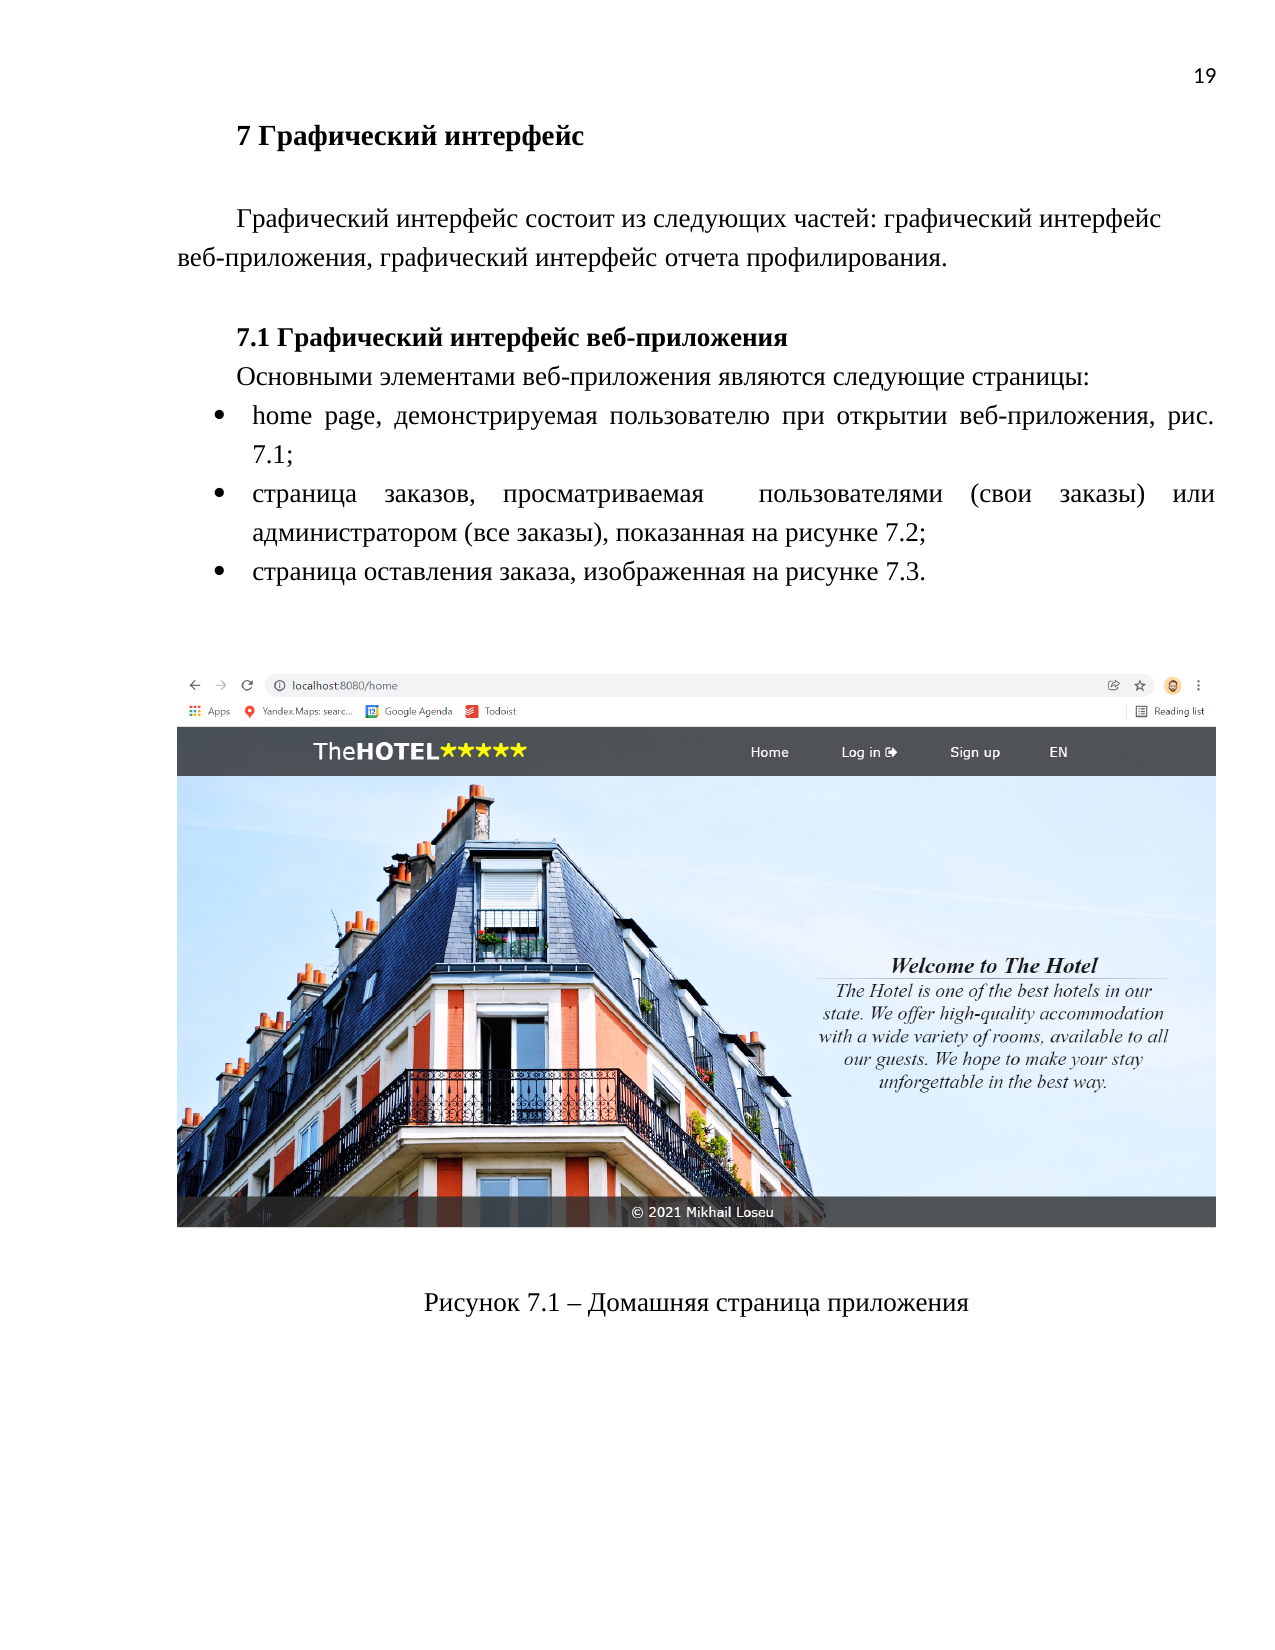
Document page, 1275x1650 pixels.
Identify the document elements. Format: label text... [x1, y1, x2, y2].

list home page, демонстрируемая пользователю при открытии веб-приложения, рис. 7.1; [214, 399, 1216, 469]
picture [177, 671, 1216, 1228]
list страница заказов, просматриваемая пользователями (свои заказы) или администратором (все заказы), показанная на рисунке 7.2; [214, 477, 1216, 547]
text 7 Графический интерфейс [177, 118, 1216, 152]
text Основными элементами веб-приложения являются следующие страницы: [177, 360, 1216, 391]
text Рисунок 7.1 – Домашняя страница приложения [177, 1286, 1216, 1317]
text Графический интерфейс состоит из следующих частей: графический интерфейс веб-приложения, графический интерфейс отчета профилирования. [177, 202, 1216, 272]
list страница оставления заказа, изображенная на рисунке 7.3. [214, 555, 1216, 586]
list 7.1 Графический интерфейс веб-приложения [177, 321, 1216, 353]
